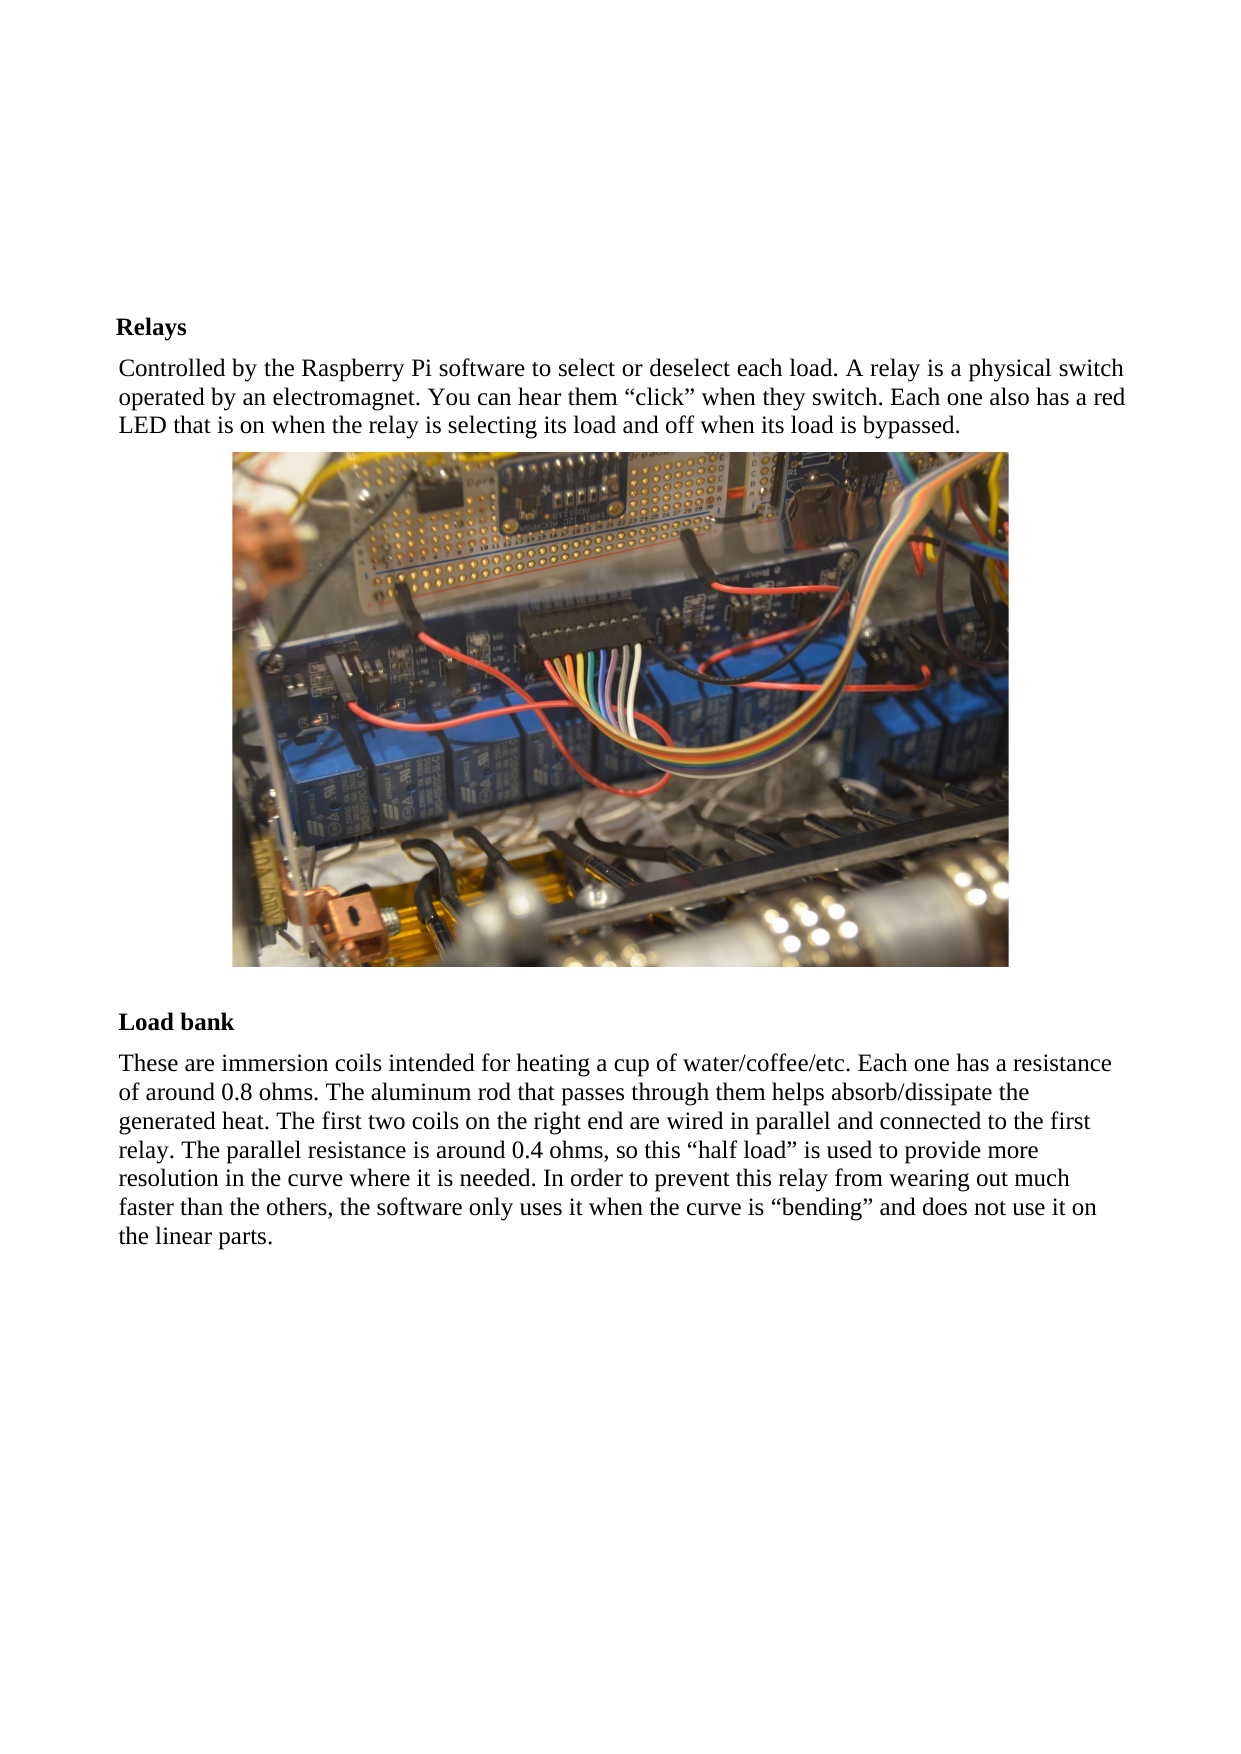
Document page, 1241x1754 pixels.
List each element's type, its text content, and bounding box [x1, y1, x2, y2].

text These are immersion coils intended for heating a cup of water/coffee/etc. Each one has a resistance of around 0.8 ohms. The aluminum rod that passes through them helps absorb/dissipate the generated heat. The first two coils on the right end are wired in parallel and connected to the first relay. The parallel resistance is around 0.4 ohms, so this “half load” is used to provide more resolution in the curve where it is needed. In order to prevent this relay from wearing out much faster than the others, the software only uses it when the curve is “bending” and does not use it on the linear parts. [118, 1048, 1118, 1250]
picture [232, 452, 1009, 967]
text Relays [116, 312, 1132, 340]
text Load bank [118, 1007, 1132, 1036]
text Controlled by the Raspberry Pi software to select or deselect each load. A relay is a physical switch operated by an electromagnet. You can hear them “click” when they switch. Each one also has a red LED that is on when the relay is selecting its load and off when its load is bypassed. [118, 353, 1125, 439]
